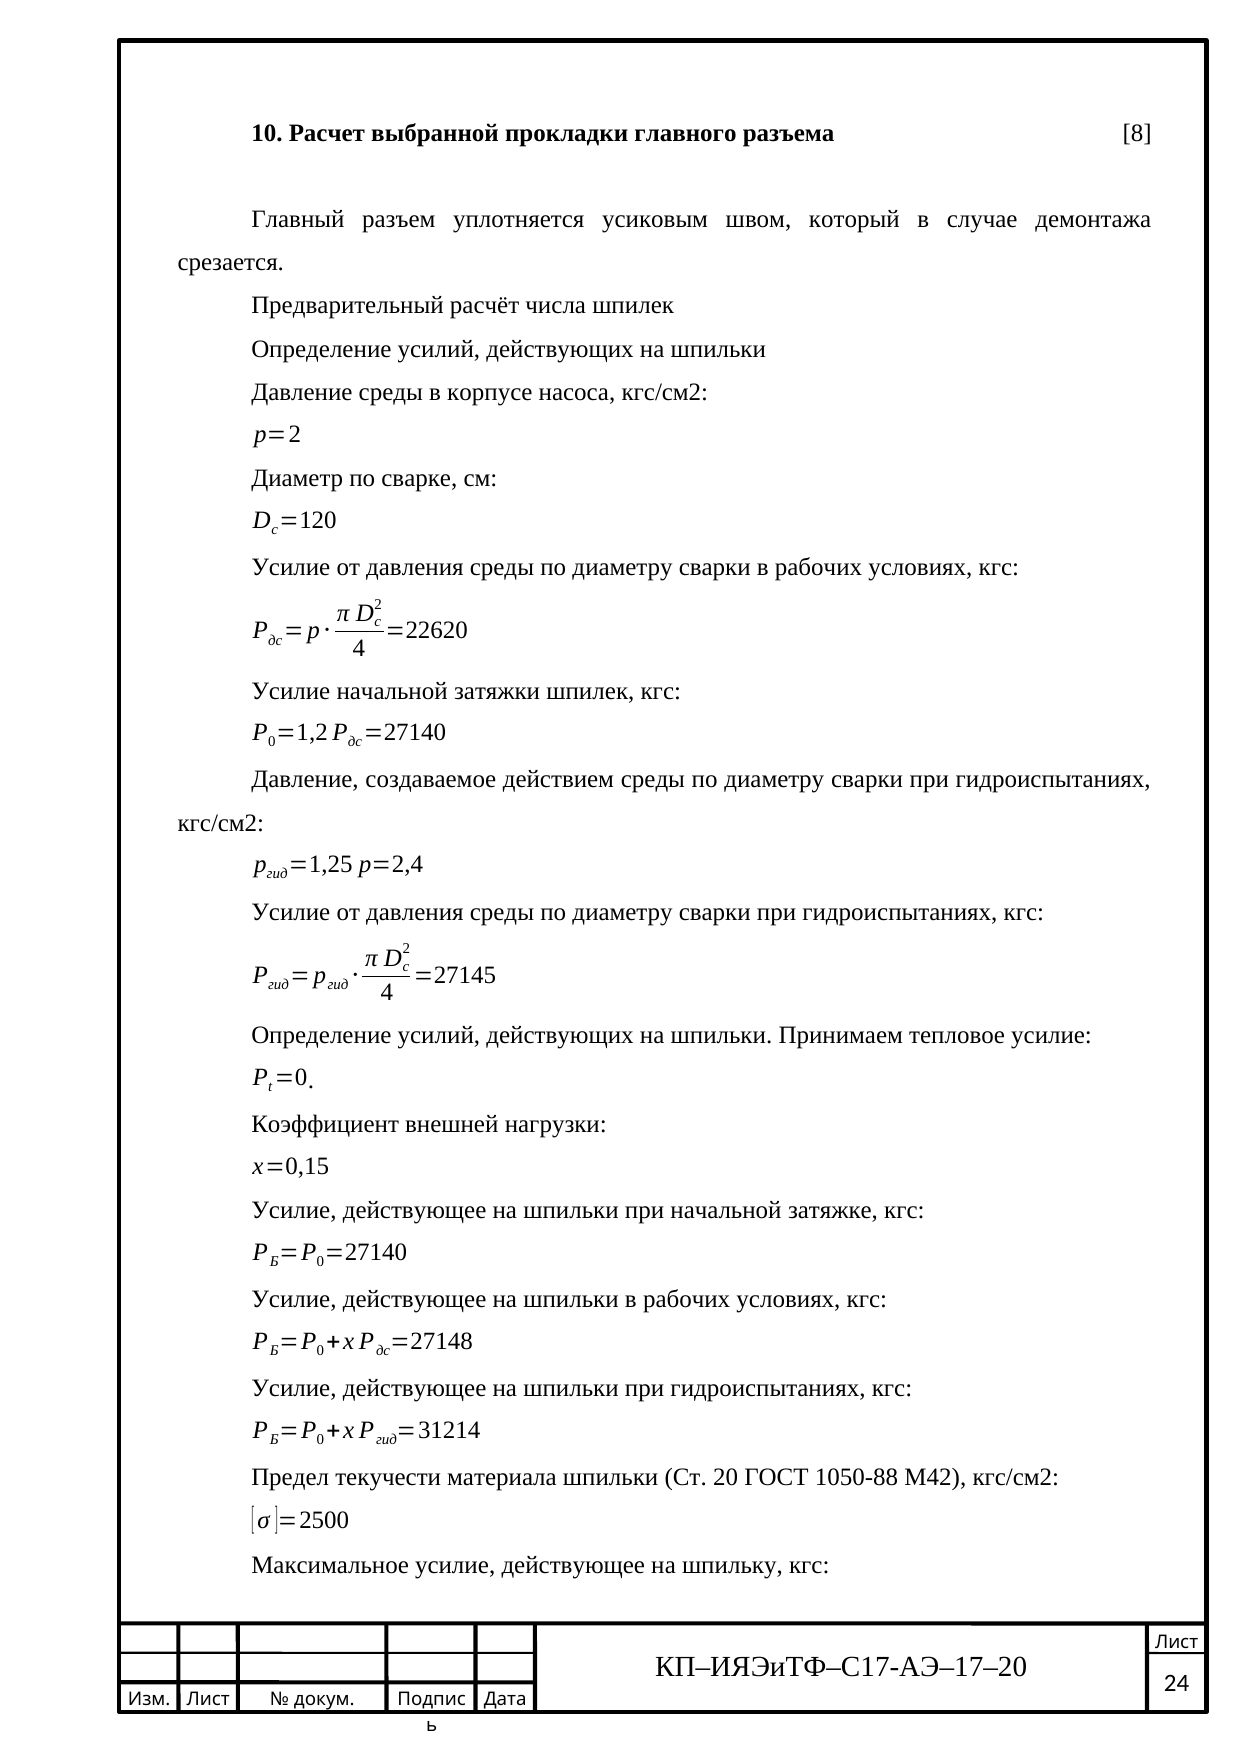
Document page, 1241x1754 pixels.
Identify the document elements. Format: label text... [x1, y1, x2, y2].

text Усилие от давления среды по диаметру сварки при гидроиспытаниях, кгс: [177, 897, 1152, 925]
text 10. Расчет выбранной прокладки главного разъема [8] [177, 118, 1152, 147]
text Усилие от давления среды по диаметру сварки в рабочих условиях, кгс: [177, 552, 1152, 581]
text Максимальное усилие, действующее на шпильку, кгс: [177, 1550, 1152, 1579]
text . [251, 1063, 1152, 1095]
text Усилие, действующее на шпильки при начальной затяжке, кгс: [177, 1195, 1152, 1224]
text Определение усилий, действующих на шпильки. Принимаем тепловое усилие: [177, 1020, 1152, 1049]
text Главный разъем уплотняется усиковым швом, который в случае демонтажа срезается. [177, 204, 1152, 276]
text Предварительный расчёт числа шпилек [177, 291, 1152, 319]
text Диаметр по сварке, см: [177, 463, 1152, 492]
text Усилие, действующее на шпильки в рабочих условиях, кгс: [177, 1284, 1152, 1313]
text Коэффициент внешней нагрузки: [177, 1109, 1152, 1138]
text Давление, создаваемое действием среды по диаметру сварки при гидроиспытаниях, кгс/см2: [177, 764, 1152, 836]
text Предел текучести материала шпильки (Ст. 20 ГОСТ 1050-88 М42), кгс/см2: [177, 1462, 1152, 1491]
text Определение усилий, действующих на шпильки [177, 334, 1152, 362]
text Давление среды в корпусе насоса, кгс/см2: [177, 377, 1152, 406]
text Усилие, действующее на шпильки при гидроиспытаниях, кгс: [177, 1373, 1152, 1402]
text Усилие начальной затяжки шпилек, кгс: [177, 676, 1152, 704]
